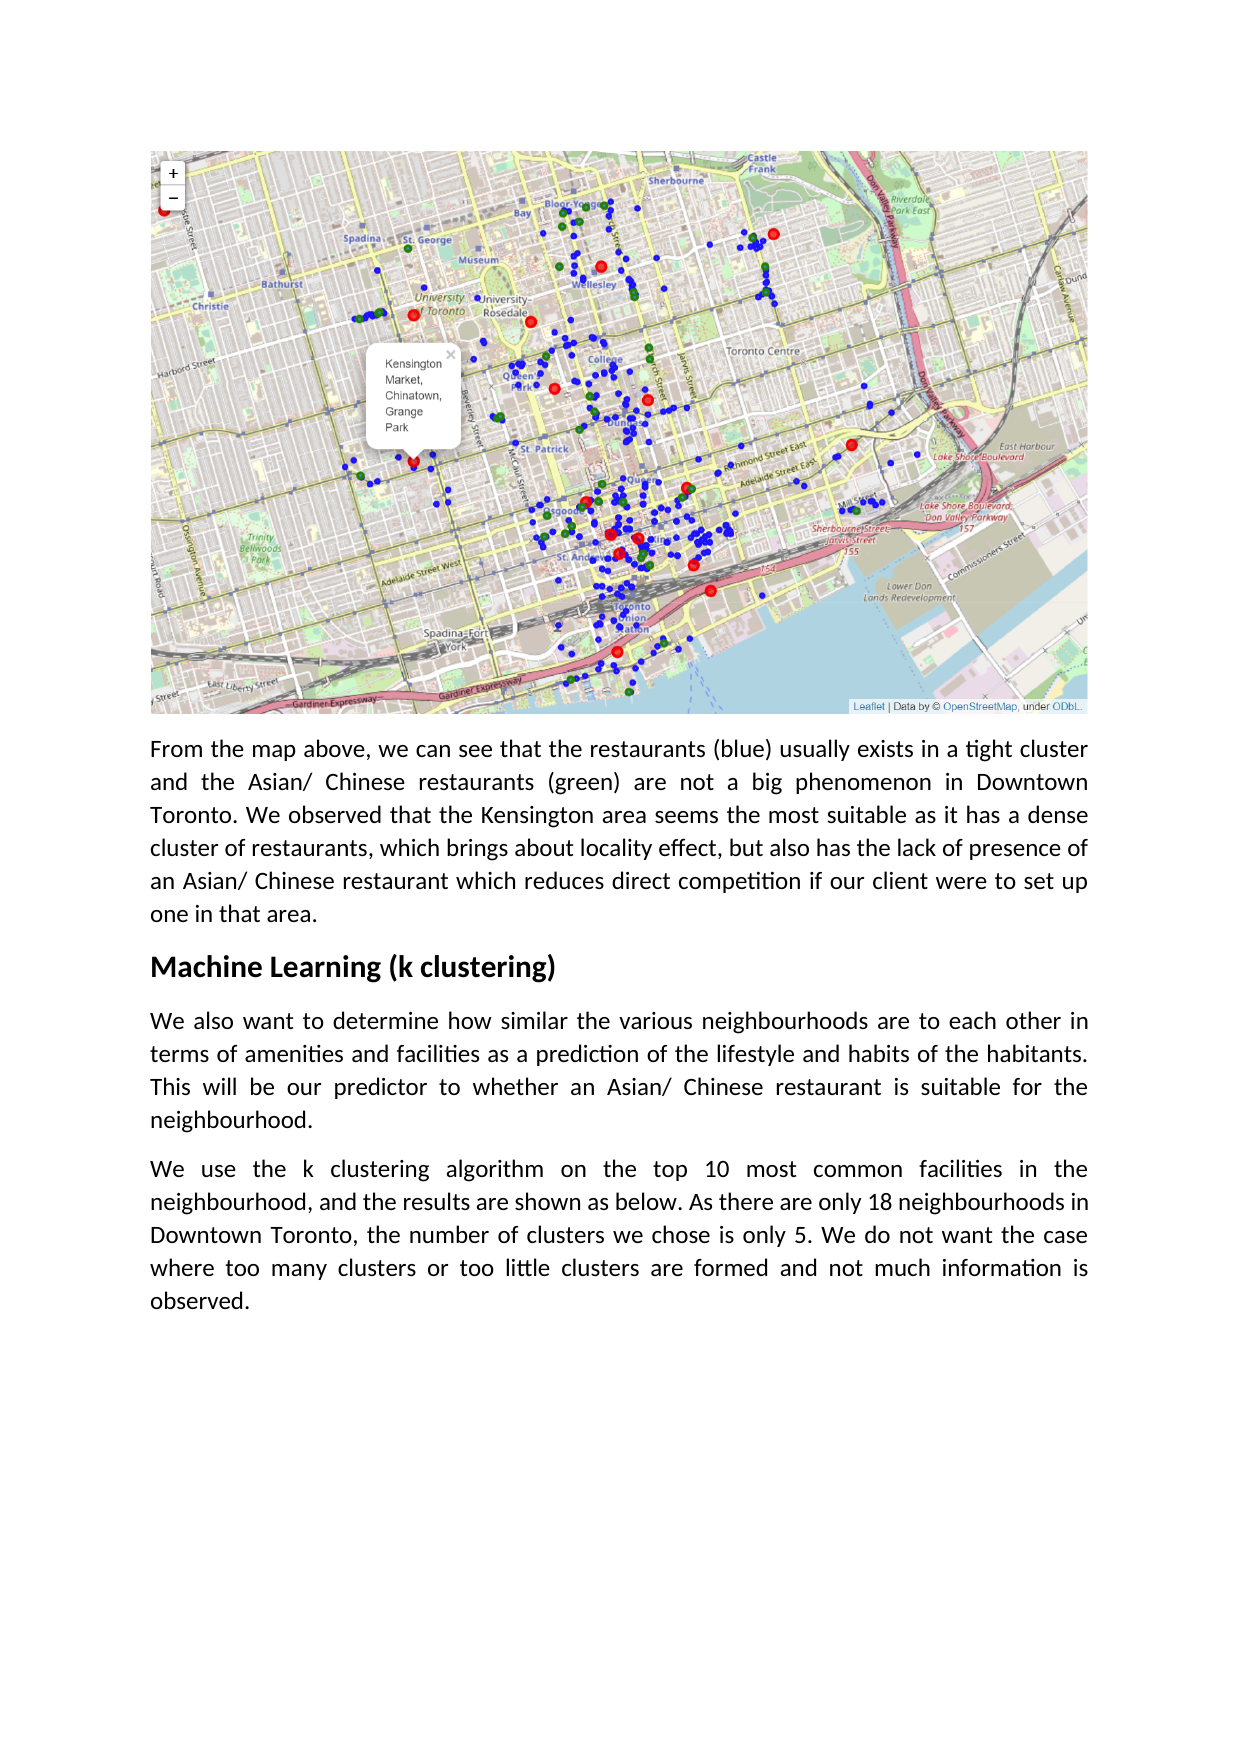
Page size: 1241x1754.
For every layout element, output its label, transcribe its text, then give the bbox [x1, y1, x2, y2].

text From the map above, we can see that the restaurants (blue) usually exists in a tight cluster and the Asian/ Chinese restaurants (green) are not a big phenomenon in Downtown Toronto. We observed that the Kensington area seems the most suitable as it has a dense cluster of restaurants, which brings about locality effect, but also has the lack of presence of an Asian/ Chinese restaurant which reduces direct competition if our client were to set up one in that area. [150, 733, 1090, 928]
text We also want to determine how similar the various neighbourhoods are to each other in terms of amenities and facilities as a prediction of the lifestyle and habits of the habitants. This will be our predictor to whether an Asian/ Chinese restaurant is suitable for the neighbourhood. [150, 1005, 1090, 1134]
text We use the k clustering algorithm on the top 10 most common facilities in the neighbourhood, and the results are shown as below. As there are only 18 neighbourhoods in Downtown Toronto, the number of clusters we chose is only 5. We do not want the case where too many clusters or too little clusters are formed and not much information is observed. [150, 1153, 1090, 1316]
text Machine Learning (k clustering) [150, 947, 1090, 985]
picture [150, 150, 1091, 715]
